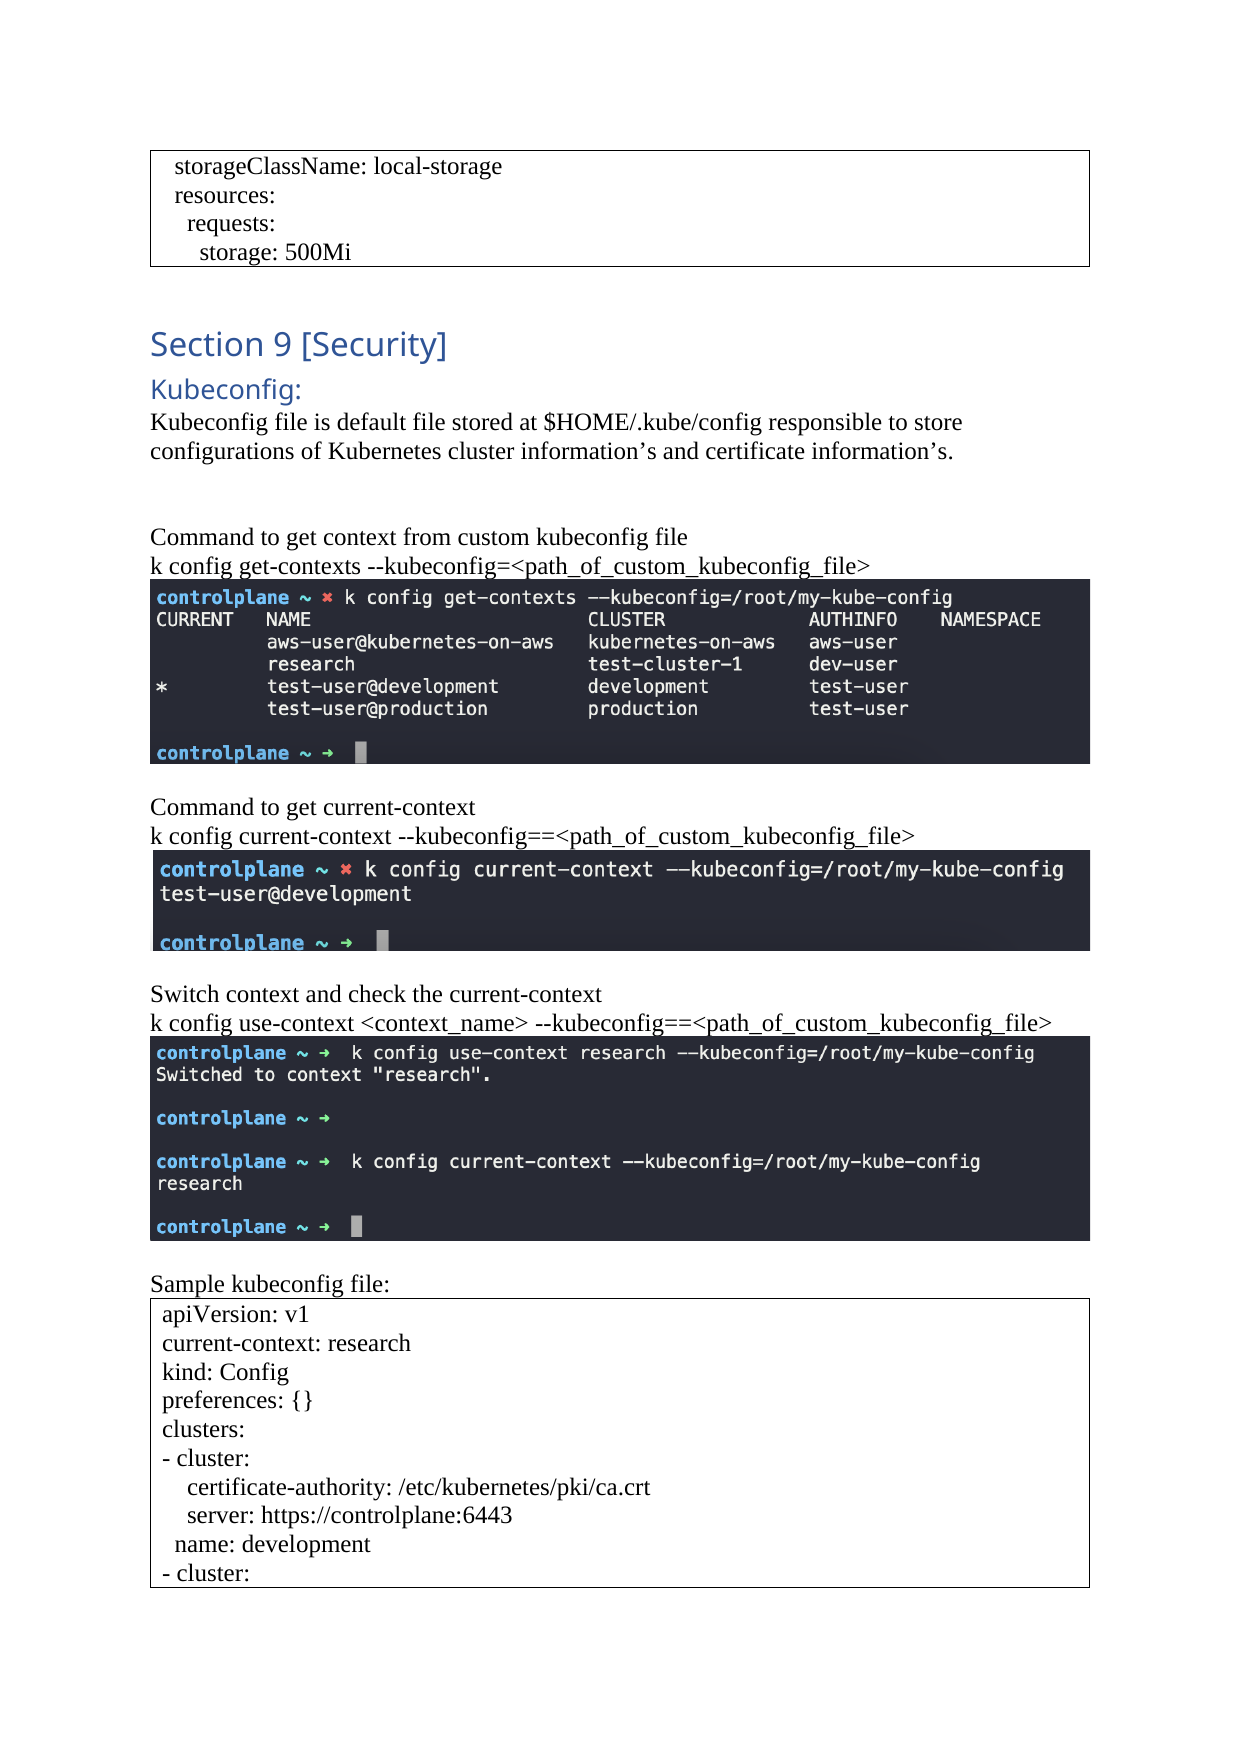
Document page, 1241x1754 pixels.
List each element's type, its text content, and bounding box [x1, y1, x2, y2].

subtitle Section 9 [Security] [150, 321, 1090, 366]
text Command to get current-context k config current-context --kubeconfig==<path_of_custom_kubeconfig_file> [150, 792, 1090, 850]
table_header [151, 1299, 1089, 1587]
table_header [151, 151, 1089, 266]
picture [150, 850, 1091, 951]
subtitle Kubeconfig: [150, 370, 1090, 407]
text Kubeconfig file is default file stored at $HOME/.kube/config responsible to store configurations of Kubernetes cluster information’s and certificate information’s. [150, 407, 1090, 465]
text Sample kubeconfig file: [150, 1269, 1090, 1298]
picture [150, 579, 1091, 764]
text Command to get context from custom kubeconfig file k config get-contexts --kubeconfig=<path_of_custom_kubeconfig_file> [150, 522, 1090, 579]
picture [150, 1036, 1091, 1241]
text Switch context and check the current-context k config use-context <context_name> --kubeconfig==<path_of_custom_kubeconfig_file> [150, 979, 1090, 1036]
